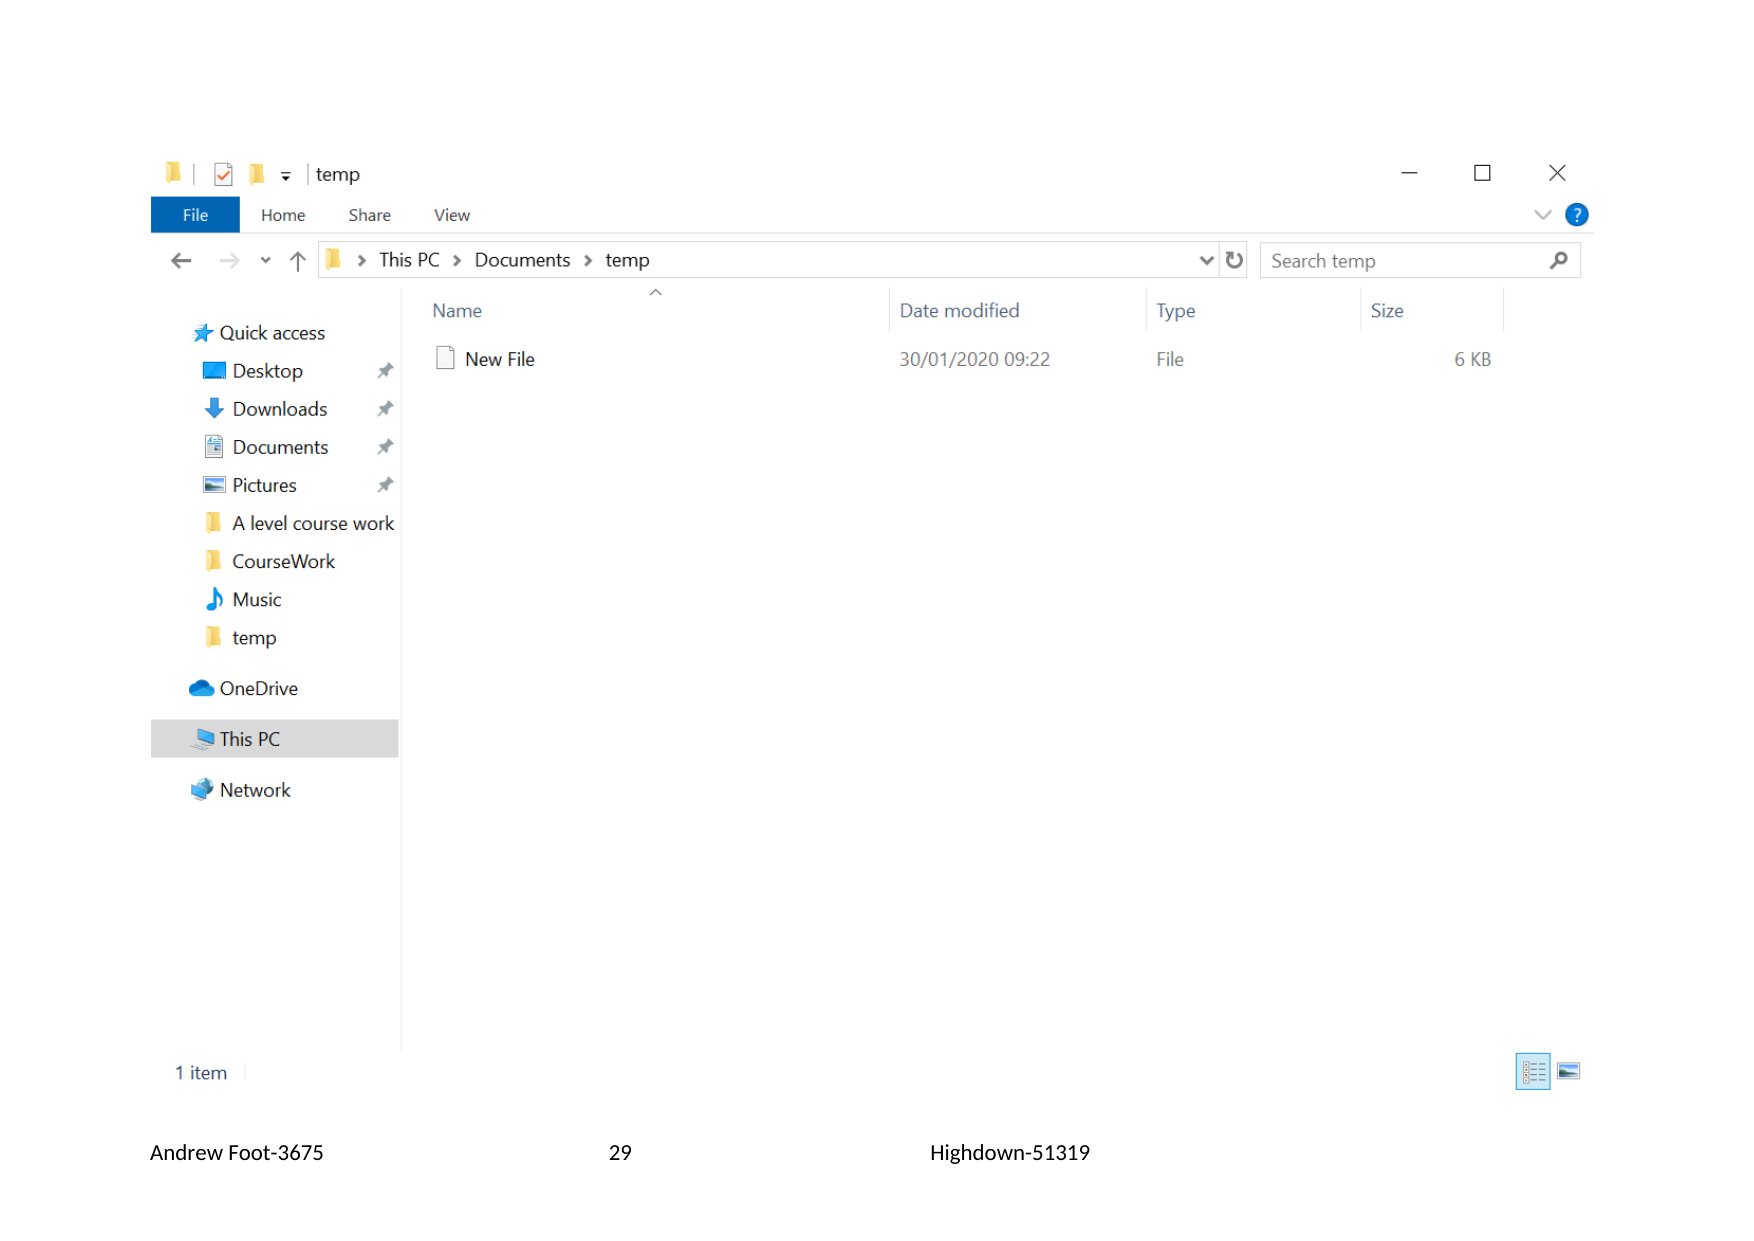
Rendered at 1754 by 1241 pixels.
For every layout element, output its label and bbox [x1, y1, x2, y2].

picture [150, 150, 1595, 1091]
